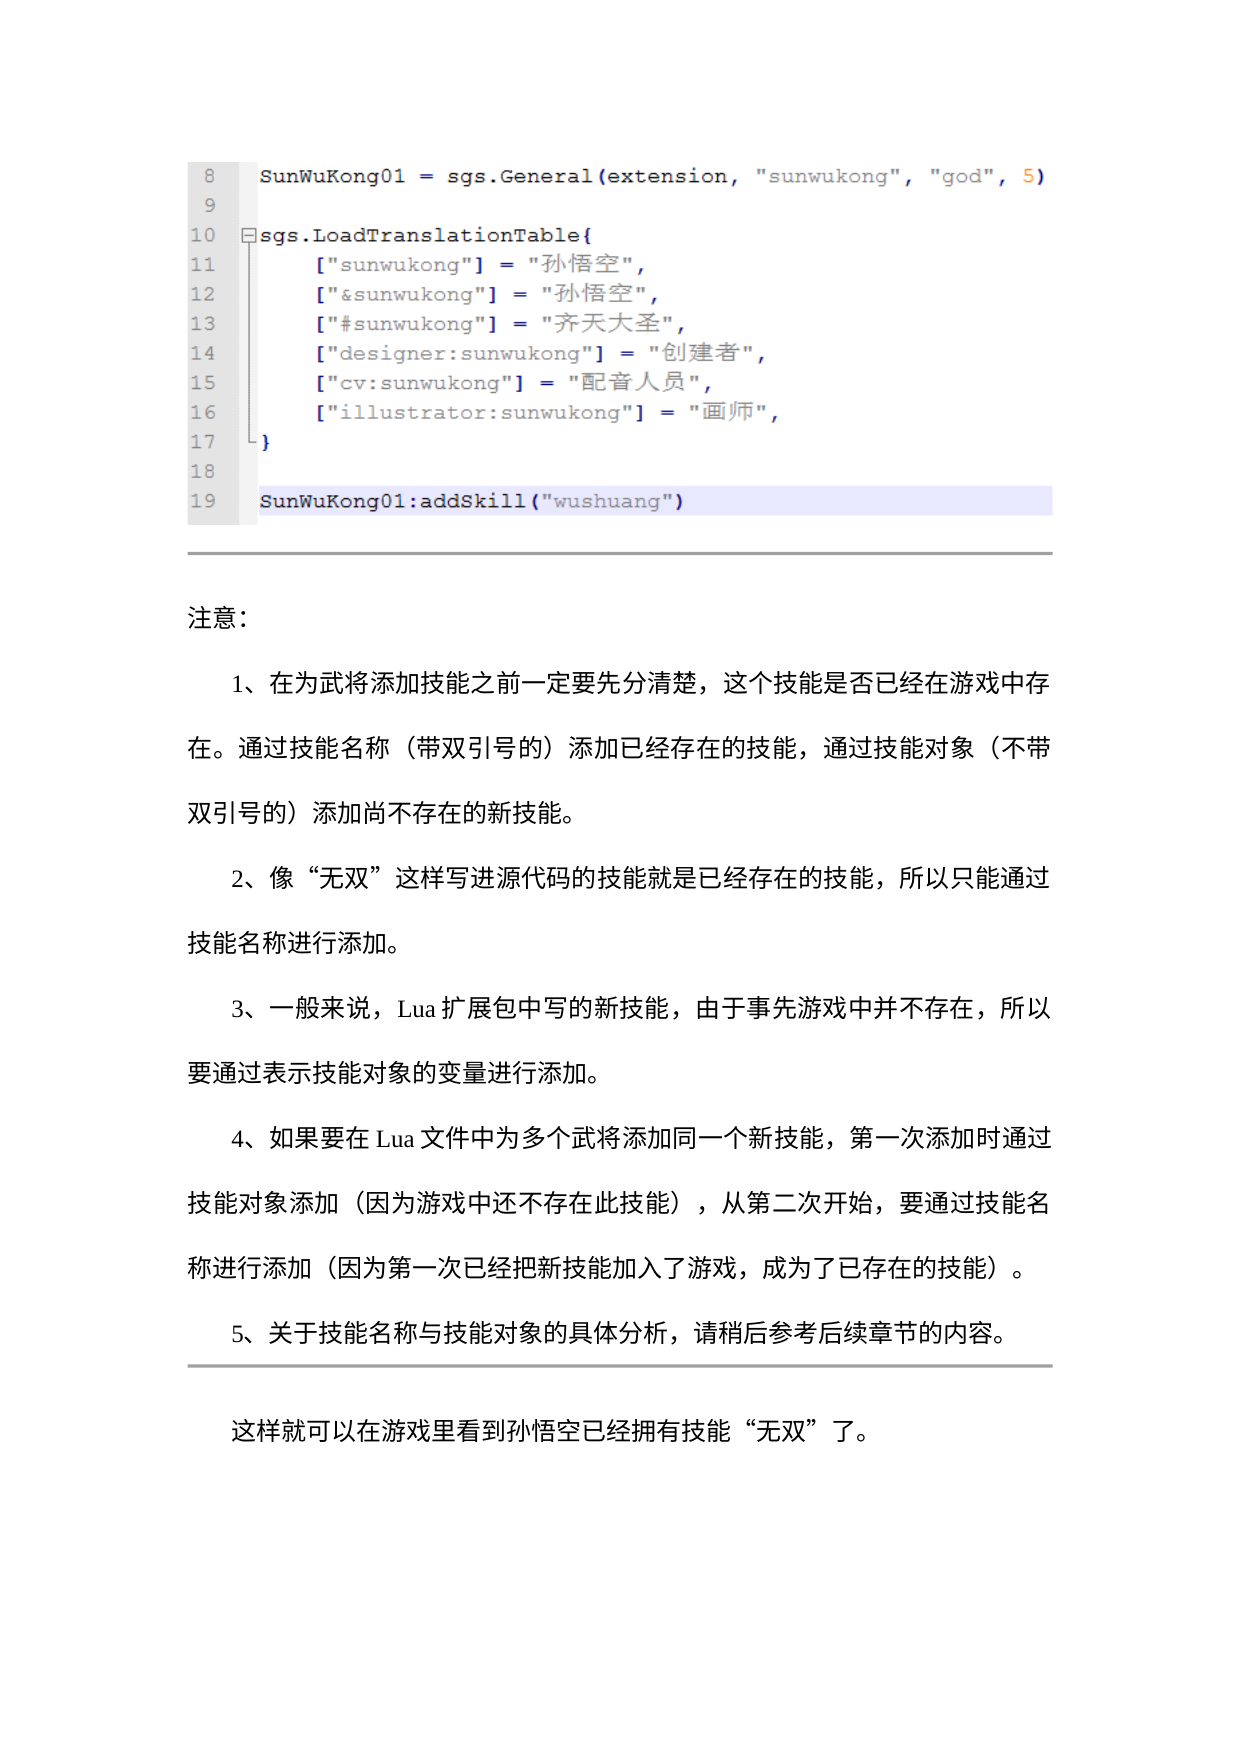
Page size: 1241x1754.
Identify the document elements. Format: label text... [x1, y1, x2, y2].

picture [187, 162, 1053, 525]
text 4、如果要在Lua文件中为多个武将添加同一个新技能，第一次添加时通过技能对象添加（因为游戏中还不存在此技能），从第二次开始，要通过技能名称进行添加（因为第一次已经把新技能加入了游戏，成为了已存在的技能）。 [187, 1104, 1053, 1299]
text 2、像“无双”这样写进源代码的技能就是已经存在的技能，所以只能通过技能名称进行添加。 [187, 844, 1053, 974]
text 这样就可以在游戏里看到孙悟空已经拥有技能“无双”了。 [187, 1397, 1053, 1462]
text 3、一般来说，Lua扩展包中写的新技能，由于事先游戏中并不存在，所以要通过表示技能对象的变量进行添加。 [187, 974, 1053, 1104]
text 注意： [187, 584, 1053, 649]
text 5、关于技能名称与技能对象的具体分析，请稍后参考后续章节的内容。 [187, 1299, 1053, 1364]
text 1、在为武将添加技能之前一定要先分清楚，这个技能是否已经在游戏中存在。通过技能名称（带双引号的）添加已经存在的技能，通过技能对象（不带双引号的）添加尚不存在的新技能。 [187, 649, 1053, 844]
